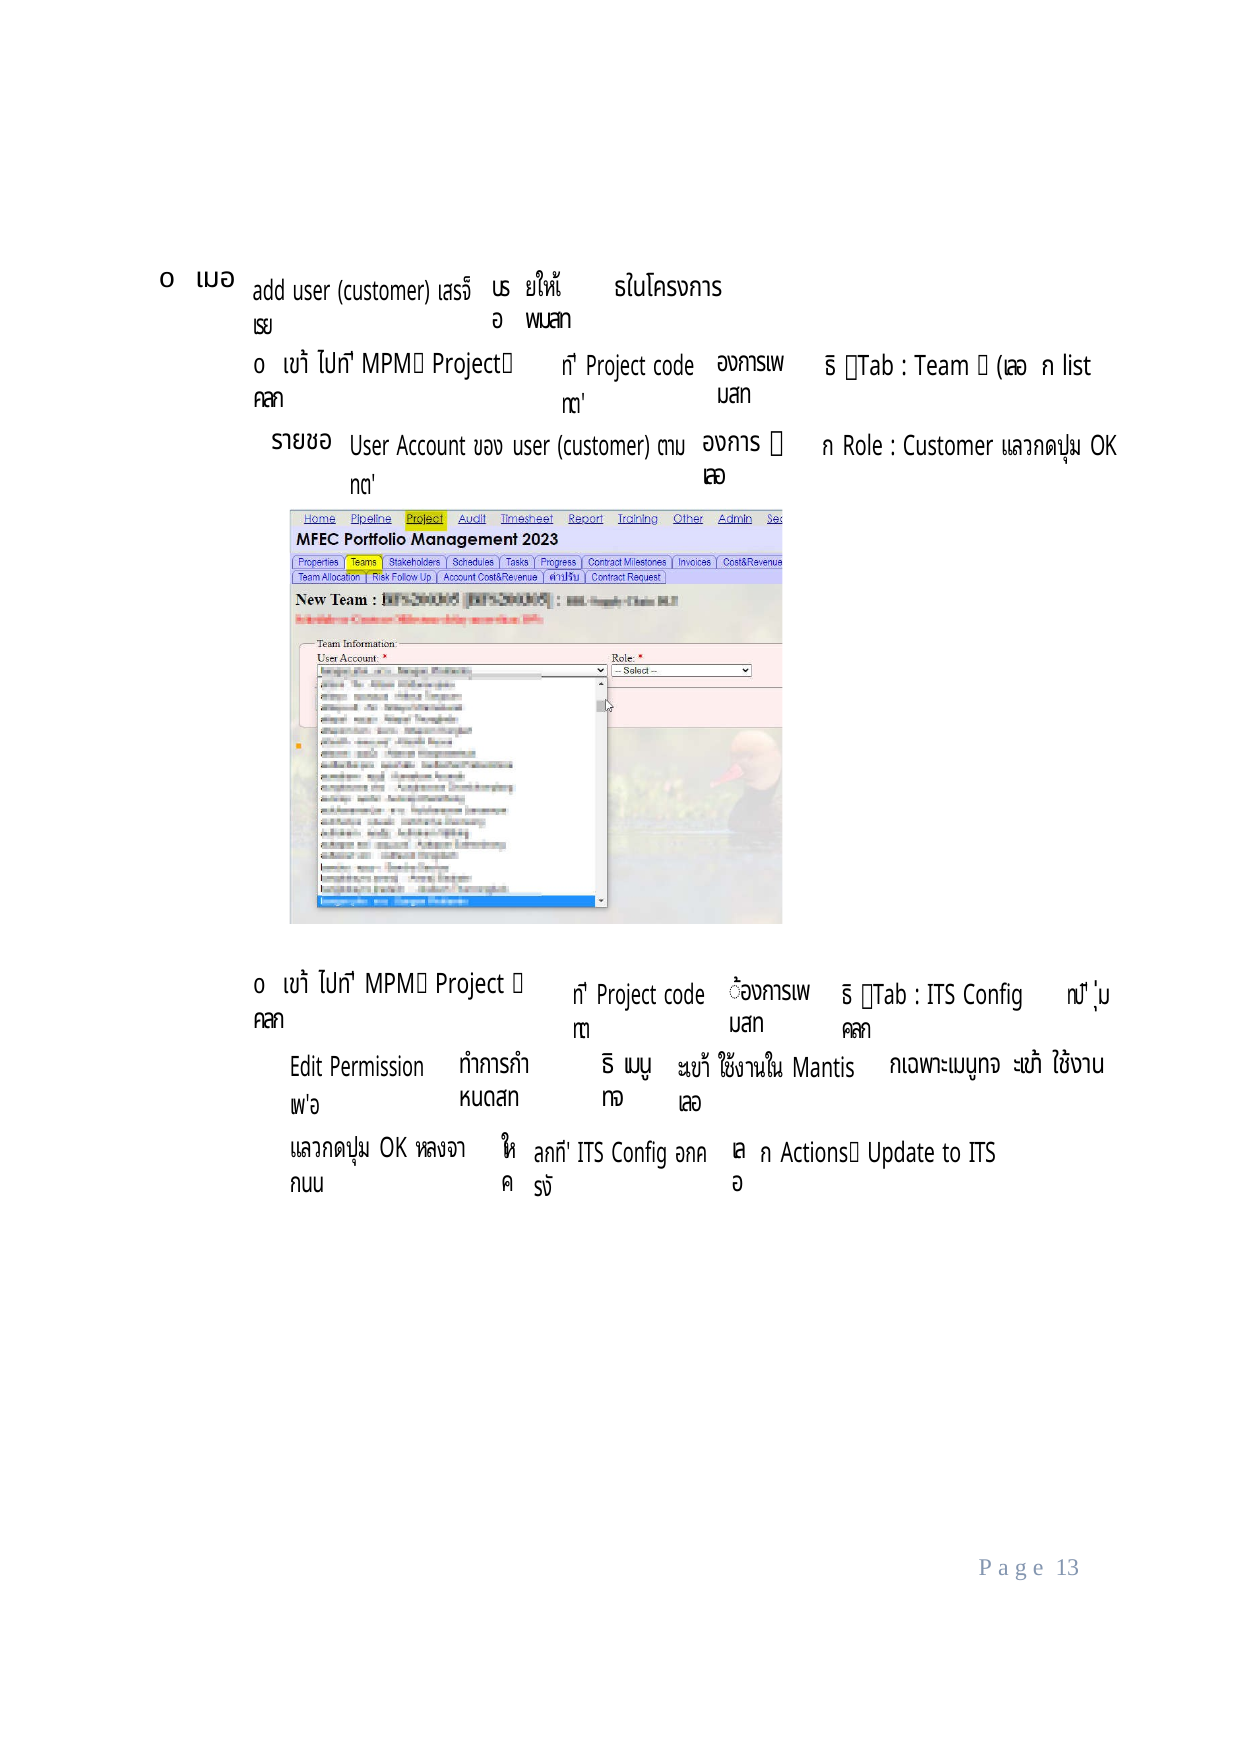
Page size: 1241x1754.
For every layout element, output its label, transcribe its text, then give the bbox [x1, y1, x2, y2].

text User Account ของ user (customer) ตามทต' [349, 426, 691, 502]
text รายชอ [0, 424, 333, 456]
text ธิ เมนูทจ [601, 1047, 667, 1113]
text ธิ Tab : ITS Config คลก [841, 974, 1055, 1045]
text ก list [1041, 345, 1232, 383]
text o เขา้ ไปท'ี MPM Project  คลก [253, 964, 560, 1035]
text เลอ [731, 1132, 749, 1198]
text ยใหเ้ พมสท [525, 270, 602, 336]
text ธในโครงการ [614, 270, 1232, 303]
text ใหค [501, 1132, 522, 1198]
text ะเขา้ ใช้งาน [1013, 1047, 1232, 1080]
text ลกที' ITS Config อกครงั [534, 1132, 718, 1203]
text บรอ [491, 270, 514, 336]
text ทป'ี ุ่ม [1067, 974, 1232, 1012]
text o เมอ [0, 262, 236, 296]
text ธิ Tab : Team  (เลอ [824, 345, 1031, 383]
text ก Actions Update to ITS [760, 1132, 1232, 1171]
text ะเขา้ ใช้งานใน Mantis เลอ [678, 1047, 878, 1118]
text ้องการเพมสท [728, 974, 828, 1039]
text Edit Permission เพ'อ [289, 1046, 447, 1123]
text ท'ี Project code ทต' [561, 345, 706, 422]
text o เขา้ ไปท'ี MPM Project คลก [253, 343, 551, 414]
text ก Role : Customer แลวกดปุม OK [822, 426, 1232, 464]
text องการเพมสท [716, 345, 812, 410]
picture [289, 508, 783, 924]
text แลวกดปุม OK หลงจากนน [289, 1127, 490, 1198]
text ทําการกําหนดสท [459, 1047, 588, 1113]
text ท'ี Project code ทต [572, 974, 716, 1045]
text องการ  เลอ [702, 426, 812, 491]
text กเฉพาะเมนูทจ [889, 1047, 1002, 1080]
text add user (customer) เสรจ็ เรย [252, 270, 481, 341]
